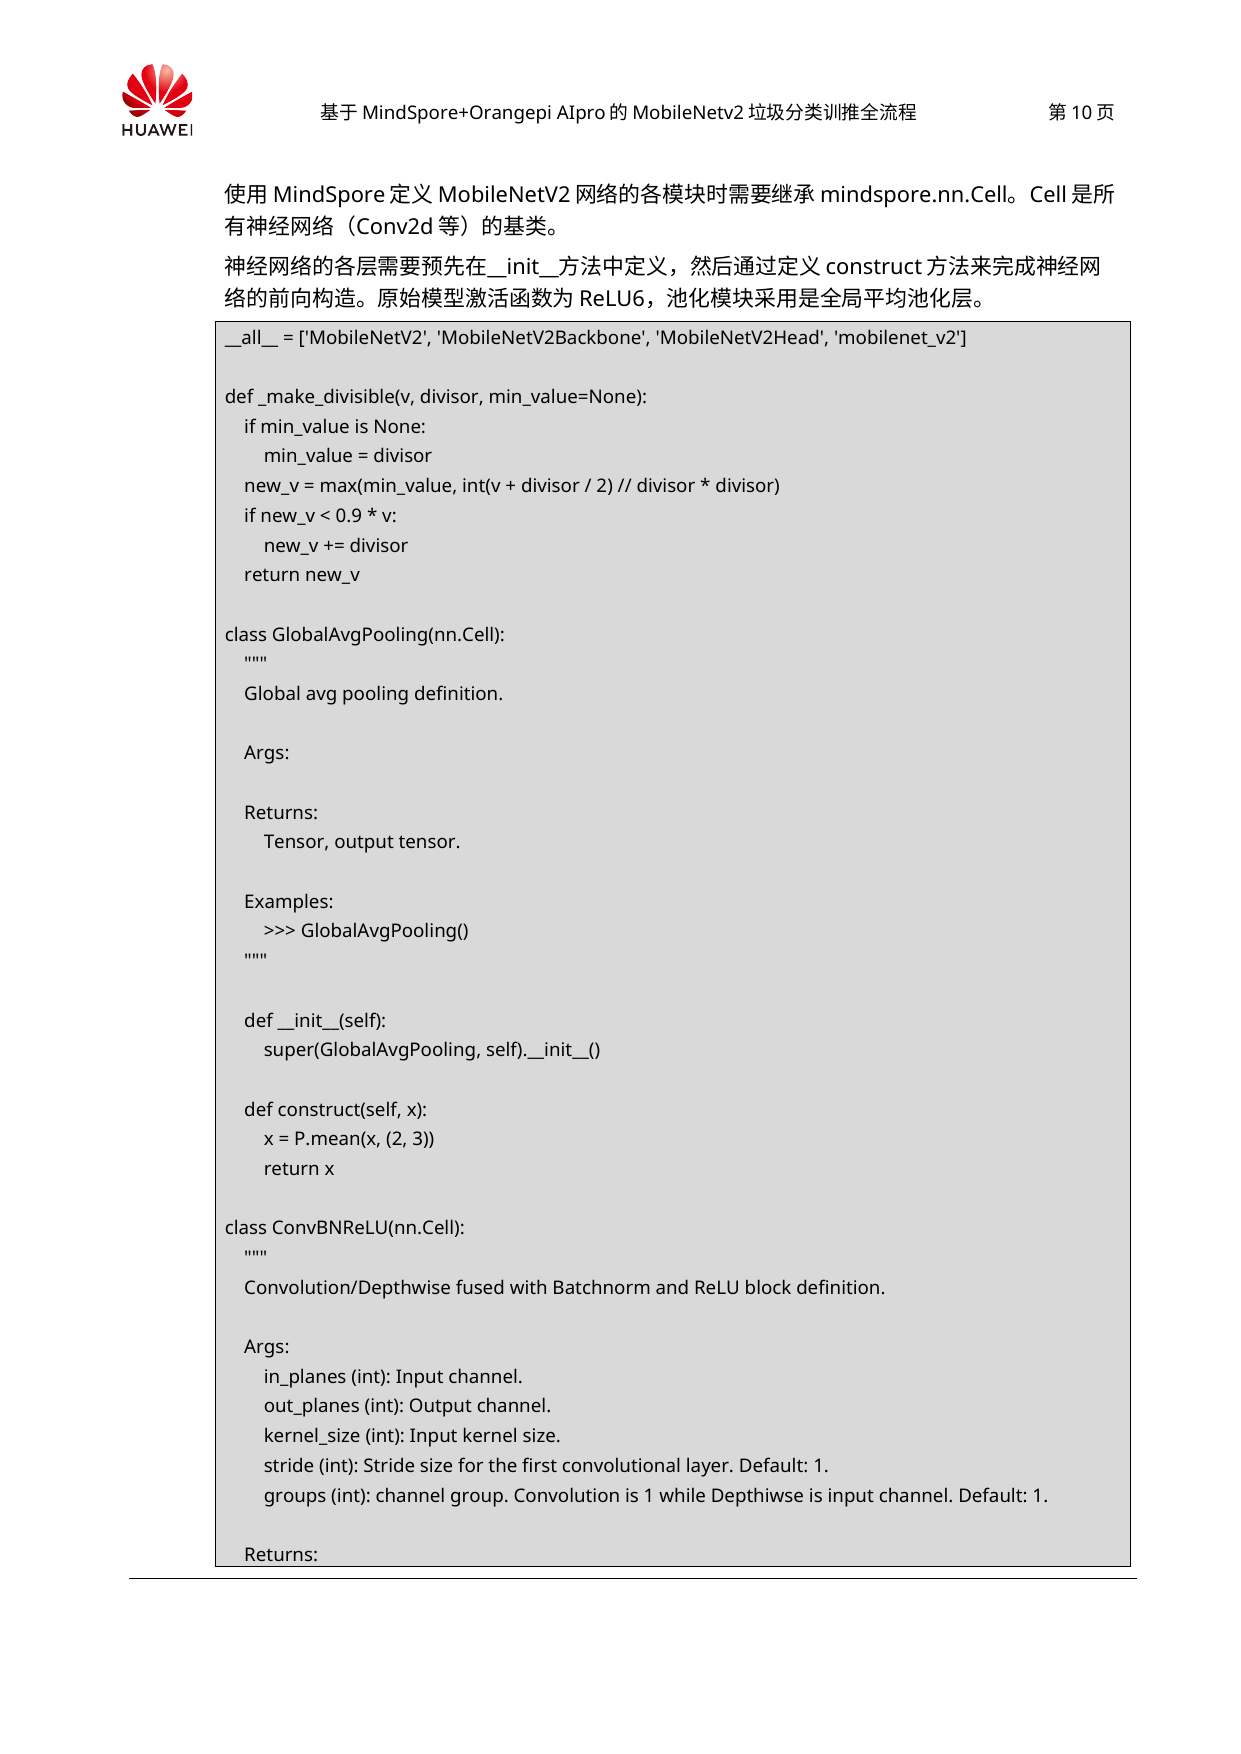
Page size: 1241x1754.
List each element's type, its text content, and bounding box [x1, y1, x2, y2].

text if min_value is None: [216, 410, 1130, 439]
text Args: [216, 1330, 1130, 1359]
text groups (int): channel group. Convolution is 1 while Depthiwse is input channel. Default: 1. [216, 1479, 1130, 1507]
text if new_v < 0.9 * v: [216, 499, 1130, 528]
text Returns: [216, 796, 1130, 824]
text 神经网络的各层需要预先在__init__方法中定义，然后通过定义construct方法来完成神经网络的前向构造。原始模型激活函数为ReLU6，池化模块采用是全局平均池化层。 [224, 249, 1122, 313]
text return x [216, 1152, 1130, 1181]
text stride (int): Stride size for the first convolutional layer. Default: 1. [216, 1449, 1130, 1478]
text class ConvBNReLU(nn.Cell): [216, 1212, 1130, 1240]
text out_planes (int): Output channel. [216, 1390, 1130, 1418]
text kernel_size (int): Input kernel size. [216, 1419, 1130, 1448]
text Examples: [216, 885, 1130, 914]
text class GlobalAvgPooling(nn.Cell): [216, 618, 1130, 646]
text return new_v [216, 558, 1130, 587]
text """ [216, 944, 1130, 973]
text def construct(self, x): [216, 1093, 1130, 1121]
text def __init__(self): [216, 1004, 1130, 1032]
text __all__ = ['MobileNetV2', 'MobileNetV2Backbone', 'MobileNetV2Head', 'mobilenet_v2'] [216, 322, 1130, 349]
text Global avg pooling definition. [216, 677, 1130, 706]
picture [122, 64, 193, 136]
text Args: [216, 737, 1130, 765]
text super(GlobalAvgPooling, self).__init__() [216, 1033, 1130, 1062]
text Convolution/Depthwise fused with Batchnorm and ReLU block definition. [216, 1271, 1130, 1299]
text 使用MindSpore定义MobileNetV2网络的各模块时需要继承mindspore.nn.Cell。Cell是所有神经网络（Conv2d等）的基类。 [224, 177, 1122, 241]
text in_planes (int): Input channel. [216, 1360, 1130, 1389]
text >>> GlobalAvgPooling() [216, 915, 1130, 943]
text def _make_divisible(v, divisor, min_value=None): [216, 380, 1130, 409]
text new_v = max(min_value, int(v + divisor / 2) // divisor * divisor) [216, 469, 1130, 498]
text Tensor, output tensor. [216, 826, 1130, 854]
text """ [216, 1241, 1130, 1270]
text new_v += divisor [216, 529, 1130, 557]
text min_value = divisor [216, 440, 1130, 468]
text x = P.mean(x, (2, 3)) [216, 1122, 1130, 1151]
text Returns: [216, 1538, 1130, 1566]
text """ [216, 647, 1130, 676]
